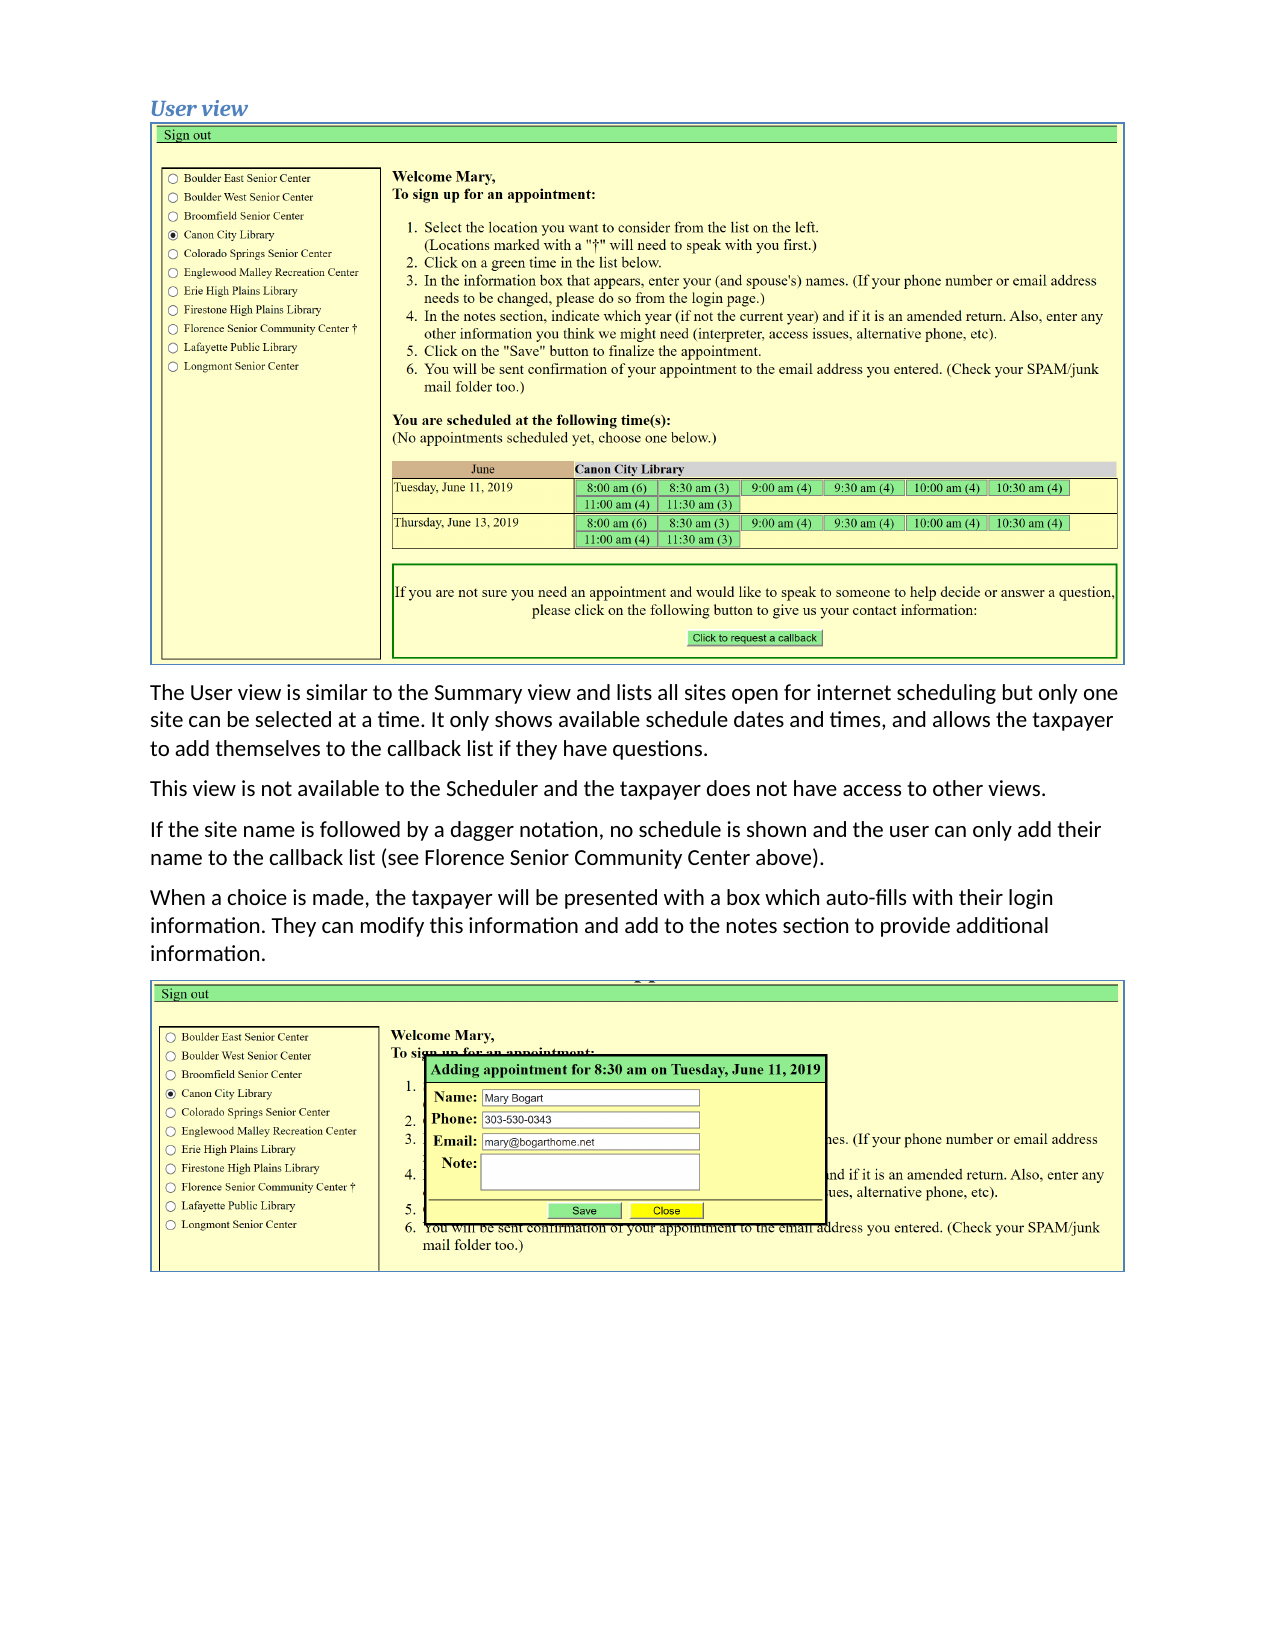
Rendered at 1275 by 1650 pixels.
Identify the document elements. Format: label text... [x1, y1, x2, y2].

text If the site name is followed by a dagger notation, no schedule is shown and the user can only add their name to the callback list (see Florence Senior Community Center above). [150, 815, 1125, 871]
text This view is not available to the Scheduler and the taxpayer does not have access to other views. [150, 774, 1125, 802]
text When a choice is made, the taxpayer will be presented with a box which auto-fills with their login information. They can modify this information and add to the notes section to provide additional information. [150, 883, 1125, 967]
text The User view is similar to the Summary view and lists all sites open for internet scheduling but only one site can be selected at a time. It only shows available schedule dates and times, and allows the taxpayer to add themselves to the callback list if they have questions. [150, 678, 1125, 762]
subtitle User view [150, 96, 1125, 122]
